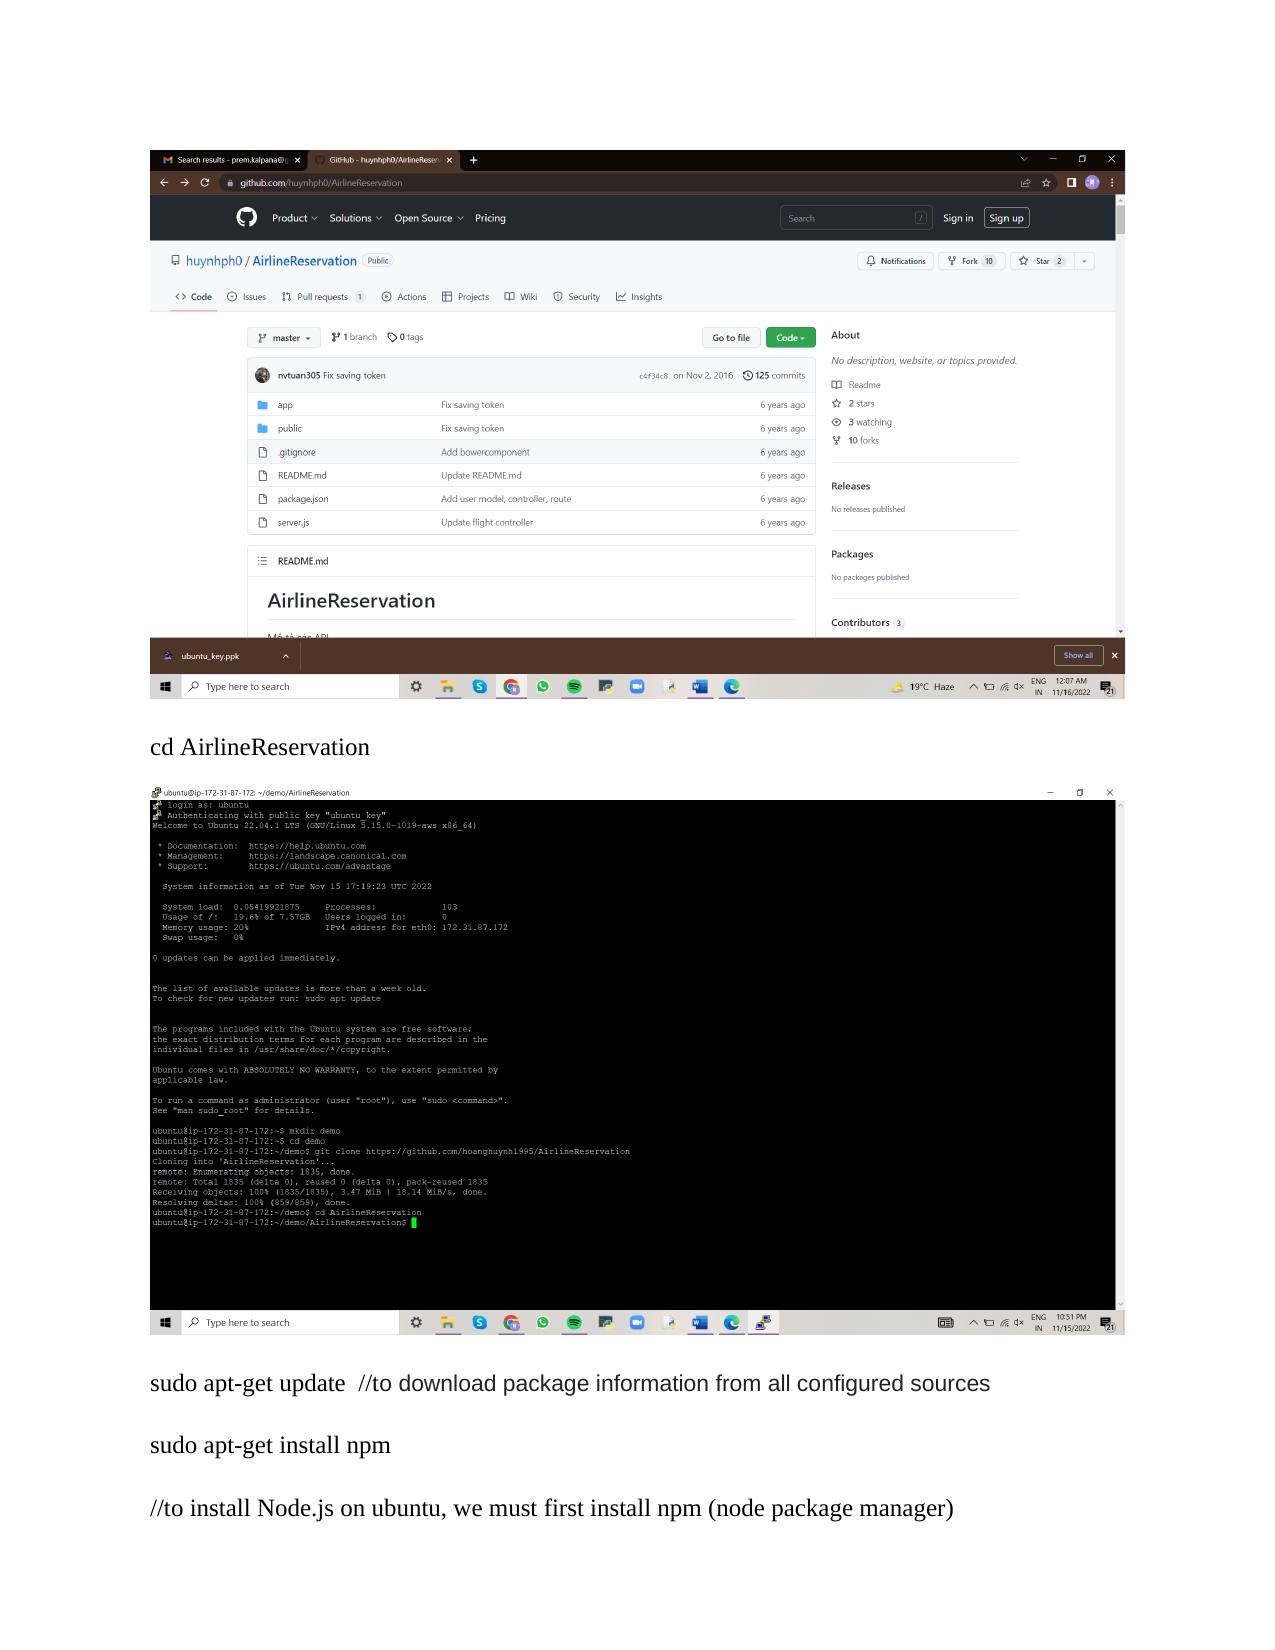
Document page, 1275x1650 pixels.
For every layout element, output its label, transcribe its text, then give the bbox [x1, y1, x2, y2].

text cd AirlineReservation [150, 723, 1125, 761]
picture [150, 150, 1125, 699]
text //to install Node.js on ubuntu, we must first install npm (node package manager) [150, 1484, 1125, 1522]
text sudo apt-get update //to download package information from all configured sources [150, 1359, 1125, 1397]
picture [150, 786, 1125, 1335]
text sudo apt-get install npm [150, 1422, 1125, 1459]
